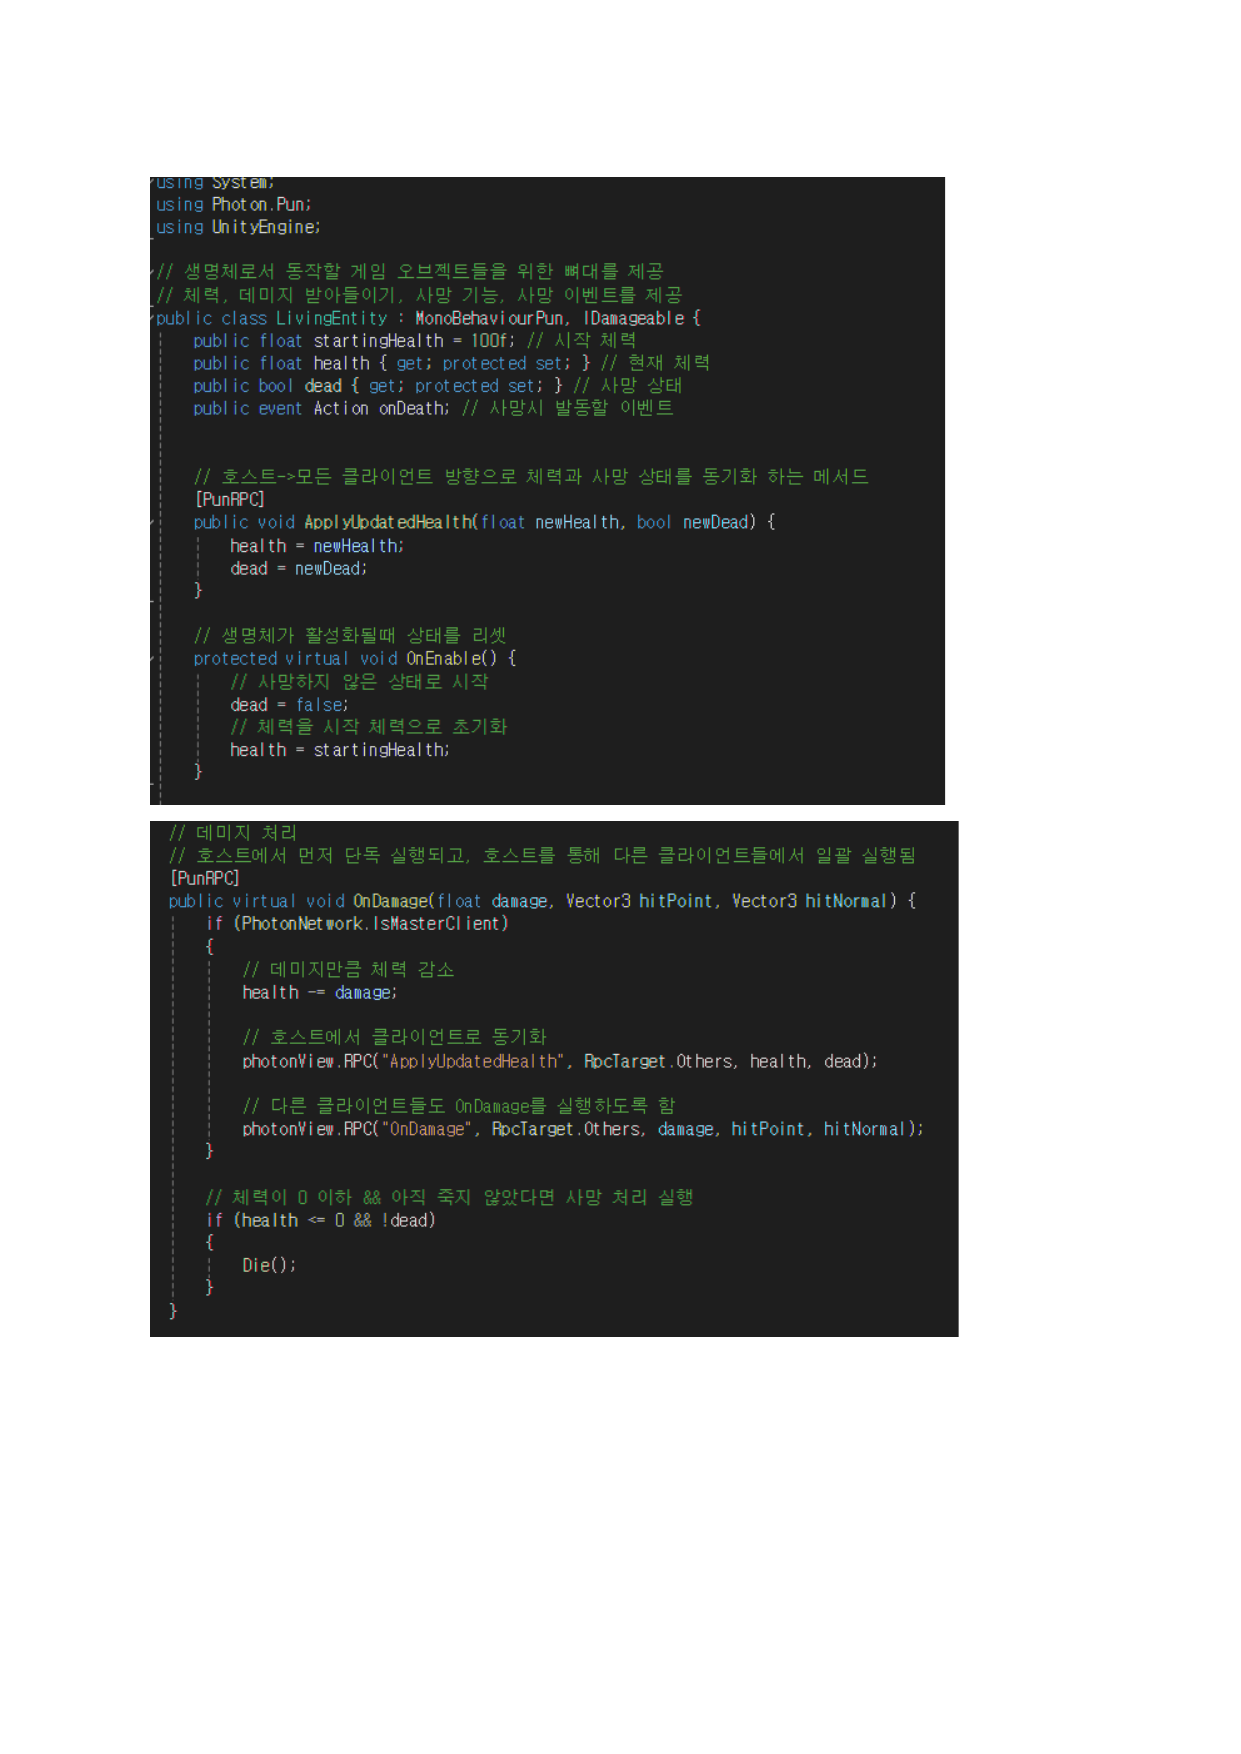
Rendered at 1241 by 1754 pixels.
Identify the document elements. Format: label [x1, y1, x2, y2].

picture [150, 177, 946, 805]
picture [150, 821, 959, 1337]
